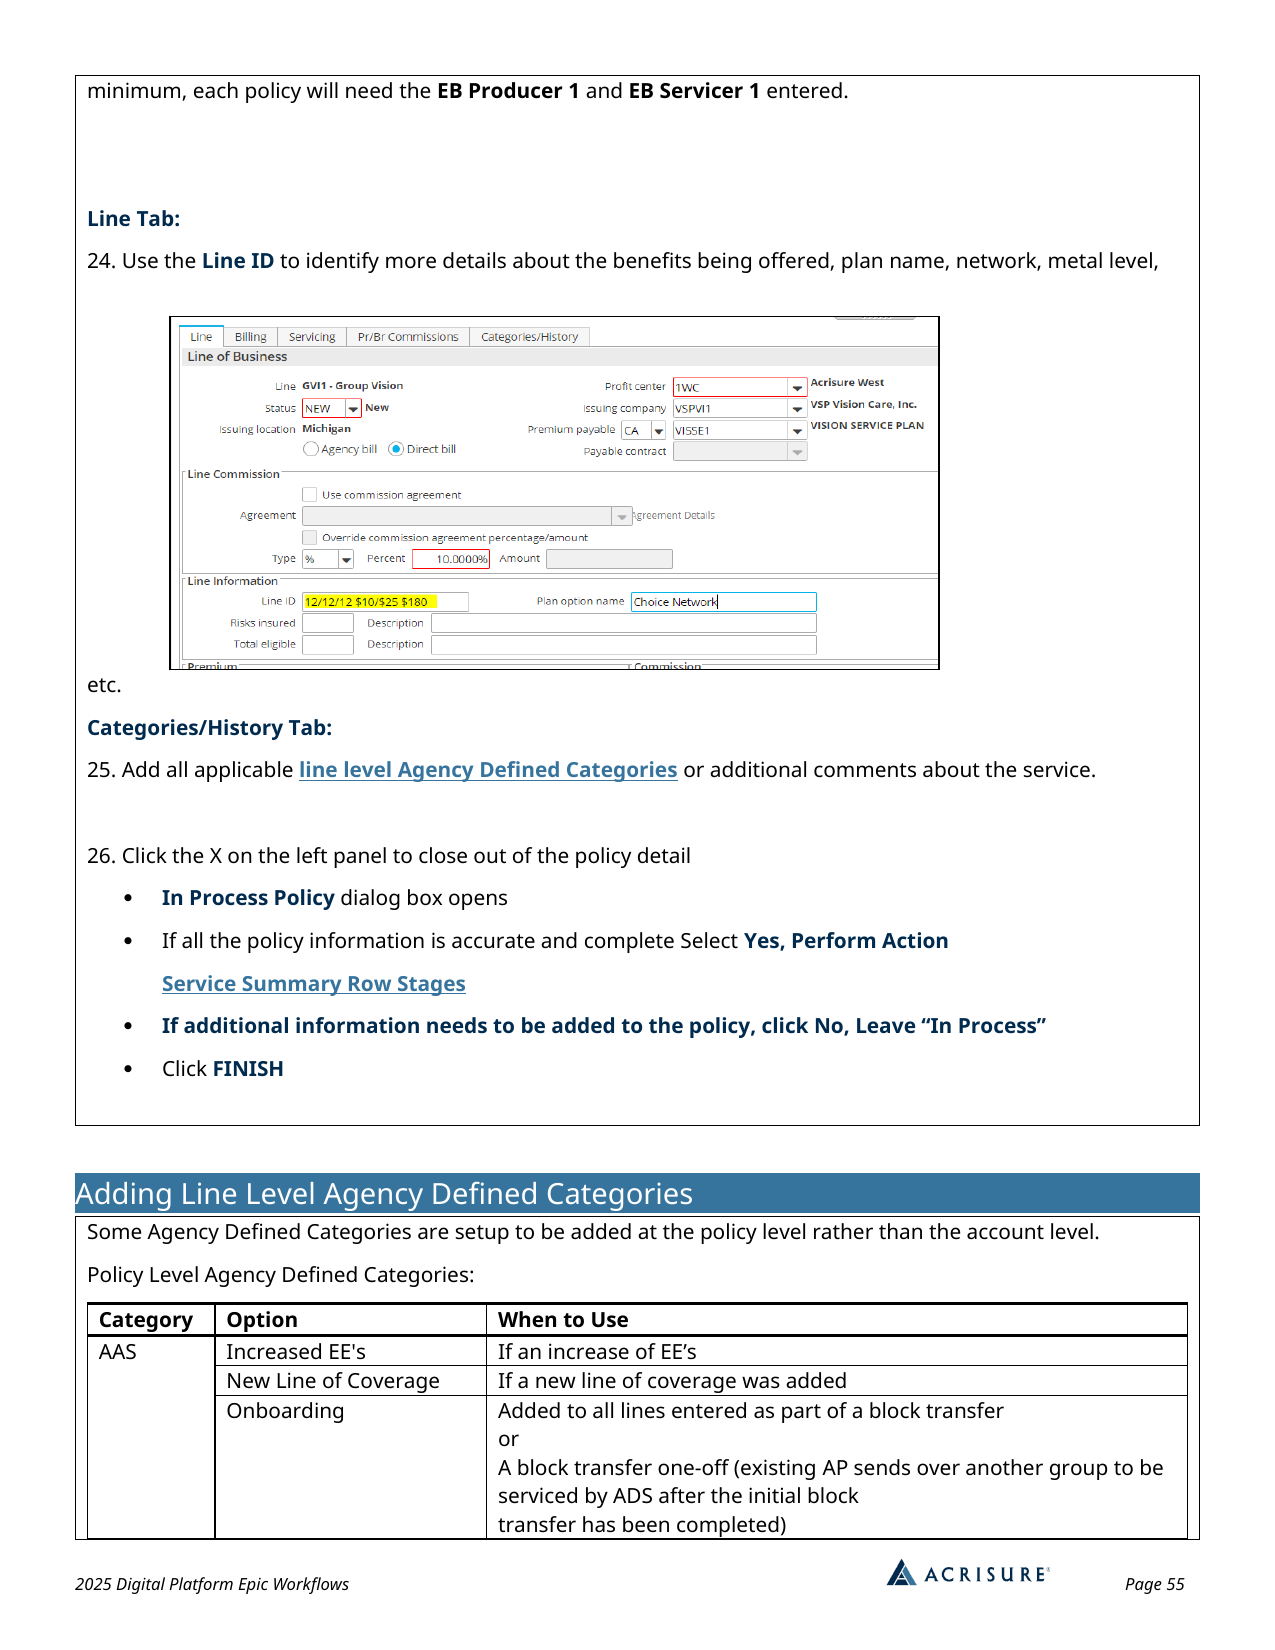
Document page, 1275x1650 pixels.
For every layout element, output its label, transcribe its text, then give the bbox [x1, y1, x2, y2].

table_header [76, 76, 1199, 1125]
picture [171, 317, 938, 669]
picture [885, 1555, 1050, 1591]
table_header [76, 1217, 1199, 1539]
subtitle Adding Line Level Agency Defined Categories [75, 1173, 1200, 1213]
